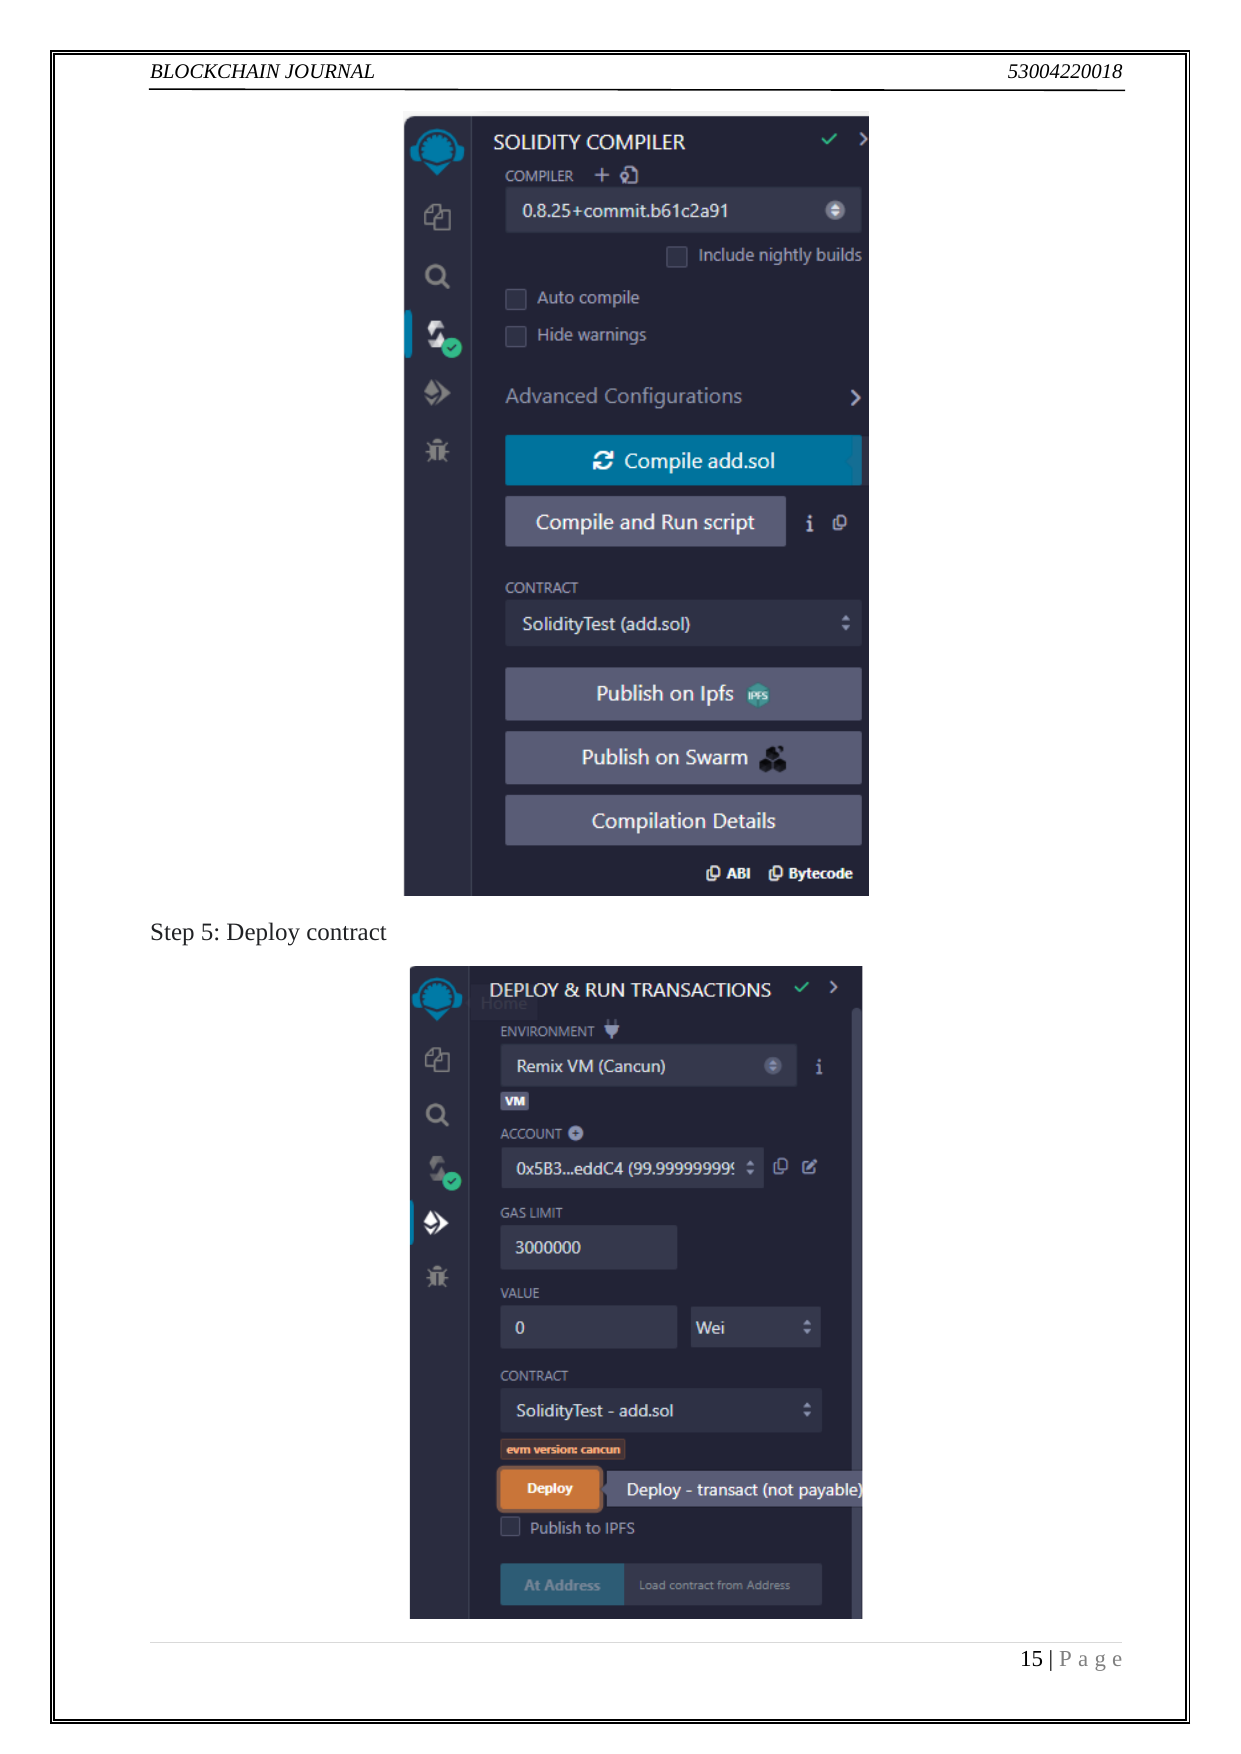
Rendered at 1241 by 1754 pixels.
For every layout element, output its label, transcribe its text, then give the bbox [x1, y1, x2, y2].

picture [409, 966, 863, 1619]
text Step 5: Deploy contract [150, 917, 1122, 945]
picture [403, 111, 869, 896]
